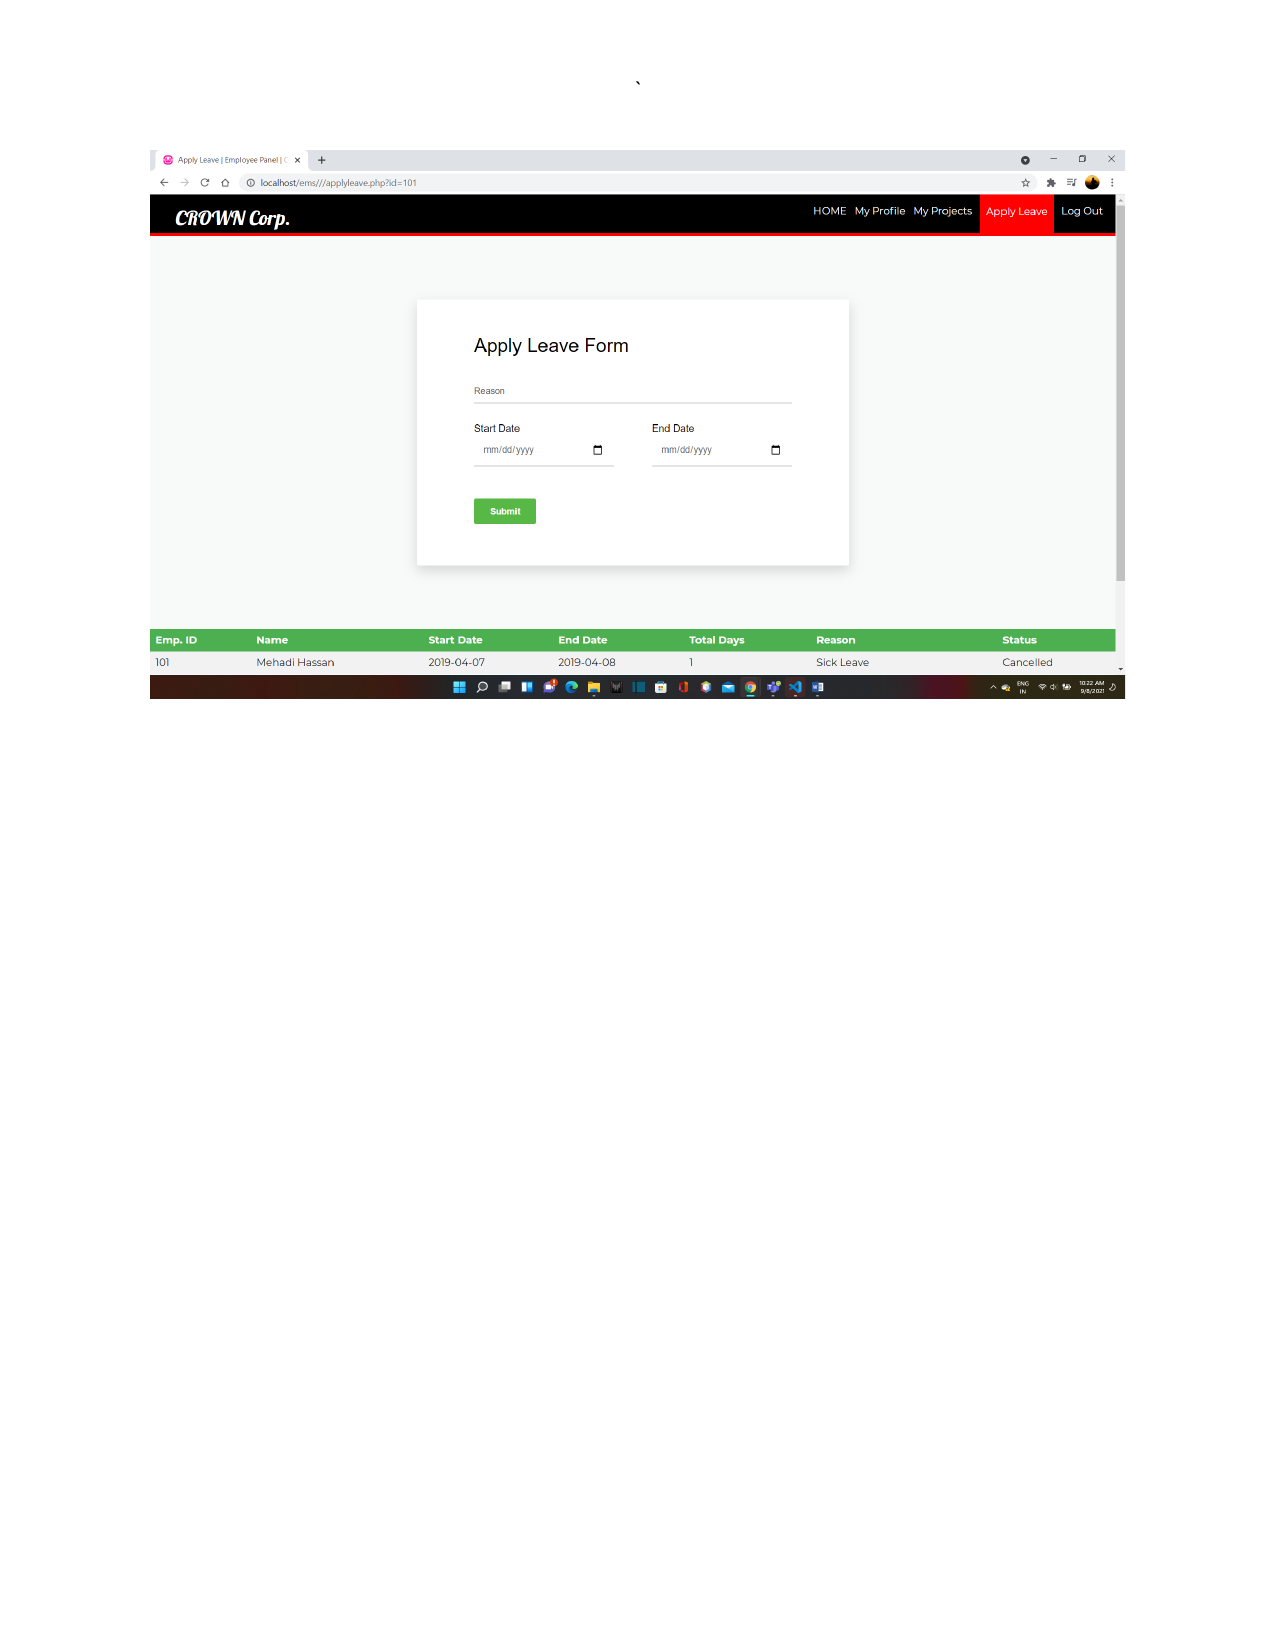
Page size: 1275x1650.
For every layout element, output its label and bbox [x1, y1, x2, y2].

picture [150, 150, 1125, 699]
